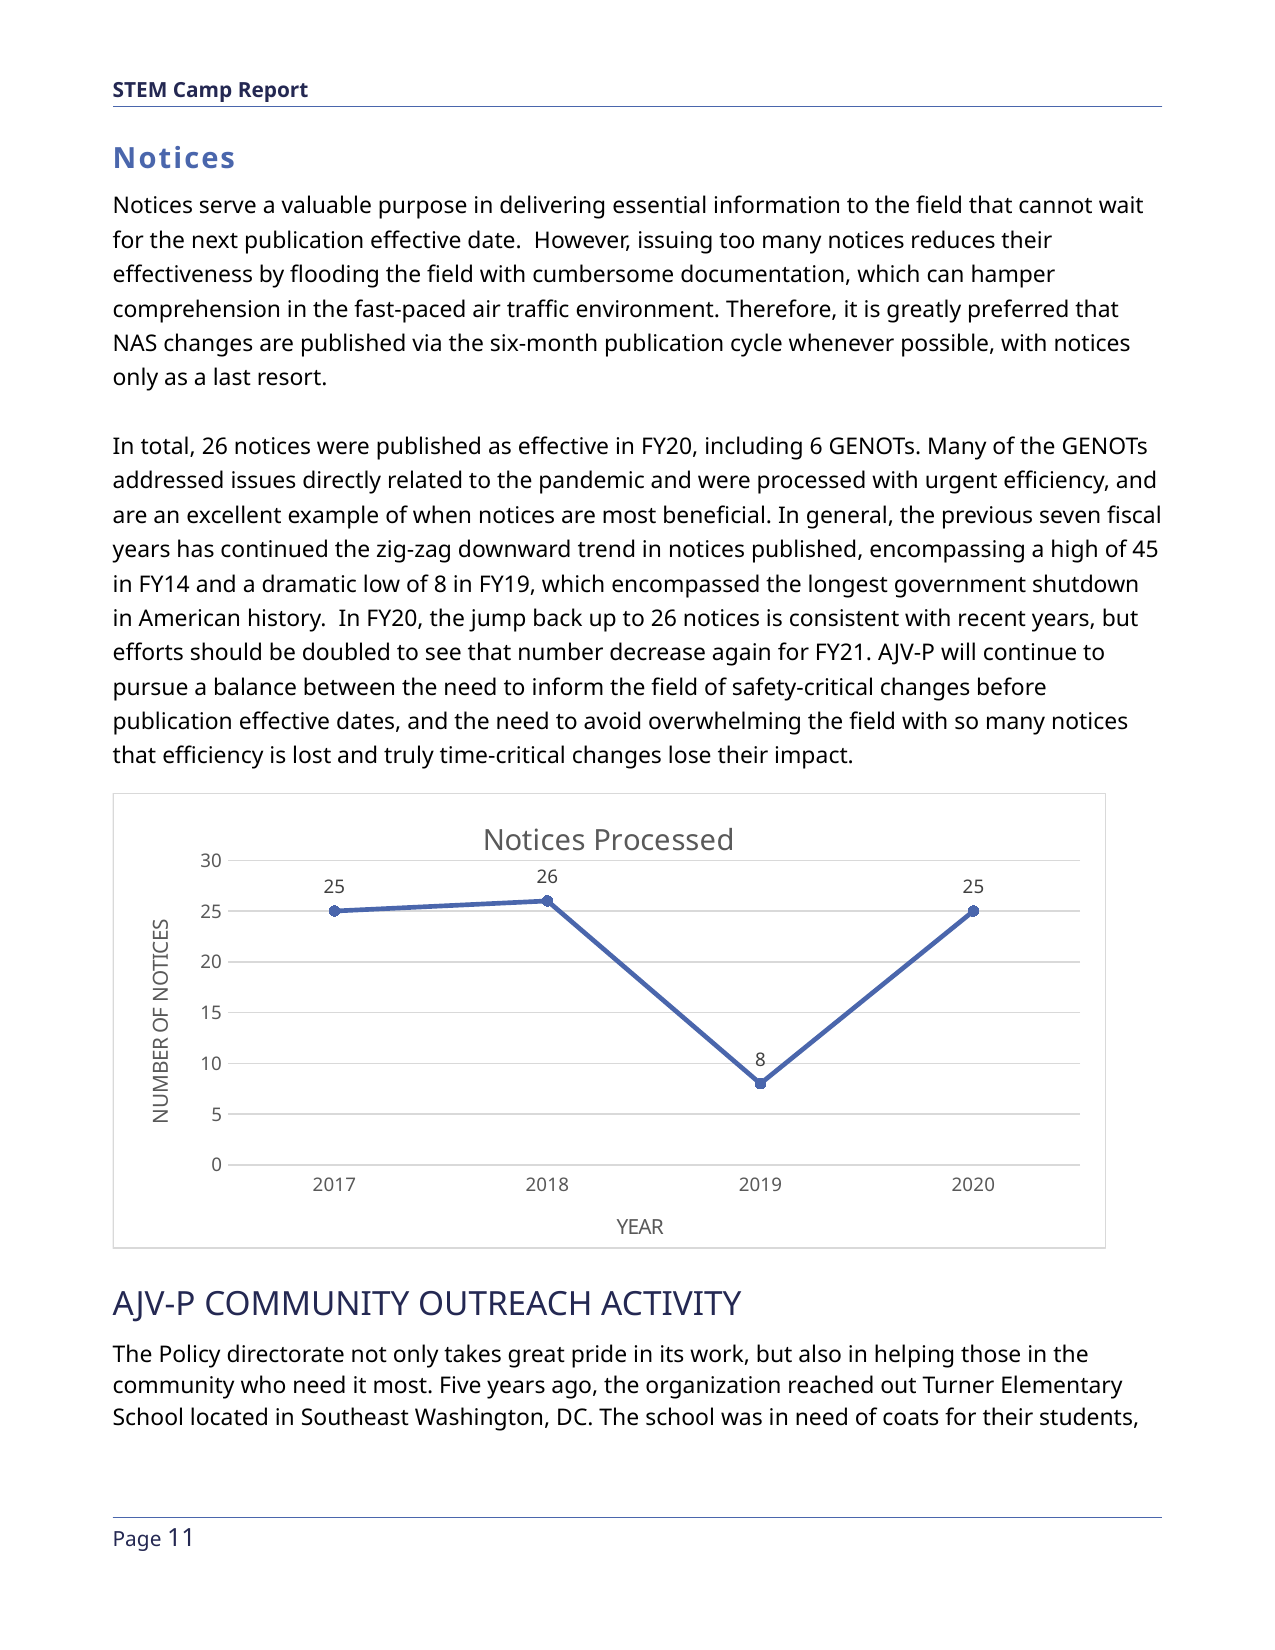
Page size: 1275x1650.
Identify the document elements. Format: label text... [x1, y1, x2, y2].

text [112, 1338, 1162, 1432]
subtitle AJV-p COMMUNITY OUTREACH ACTIVITY [112, 1280, 1162, 1326]
text Notices serve a valuable purpose in delivering essential information to the field that cannot wait for the next publication effective date. However, issuing too many notices reduces their effectiveness by flooding the field with cumbersome documentation, which can hamper comprehension in the fast-paced air traffic environment. Therefore, it is greatly preferred that NAS changes are published via the six-month publication cycle whenever possible, with notices only as a last resort. In total, 26 notices were published as effective in FY20, including 6 GENOTs. Many of the GENOTs addressed issues directly related to the pandemic and were processed with urgent efficiency, and are an excellent example of when notices are most beneficial. In general, the previous seven fiscal years has continued the zig-zag downward trend in notices published, encompassing a high of 45 in FY14 and a dramatic low of 8 in FY19, which encompassed the longest government shutdown in American history. In FY20, the jump back up to 26 notices is consistent with recent years, but efforts should be doubled to see that number decrease again for FY21. AJV-P will continue to pursue a balance between the need to inform the field of safety-critical changes before publication effective dates, and the need to avoid overwhelming the field with so many notices that efficiency is lost and truly time-critical changes lose their impact. [112, 189, 1162, 771]
subtitle Notices [112, 137, 1162, 177]
